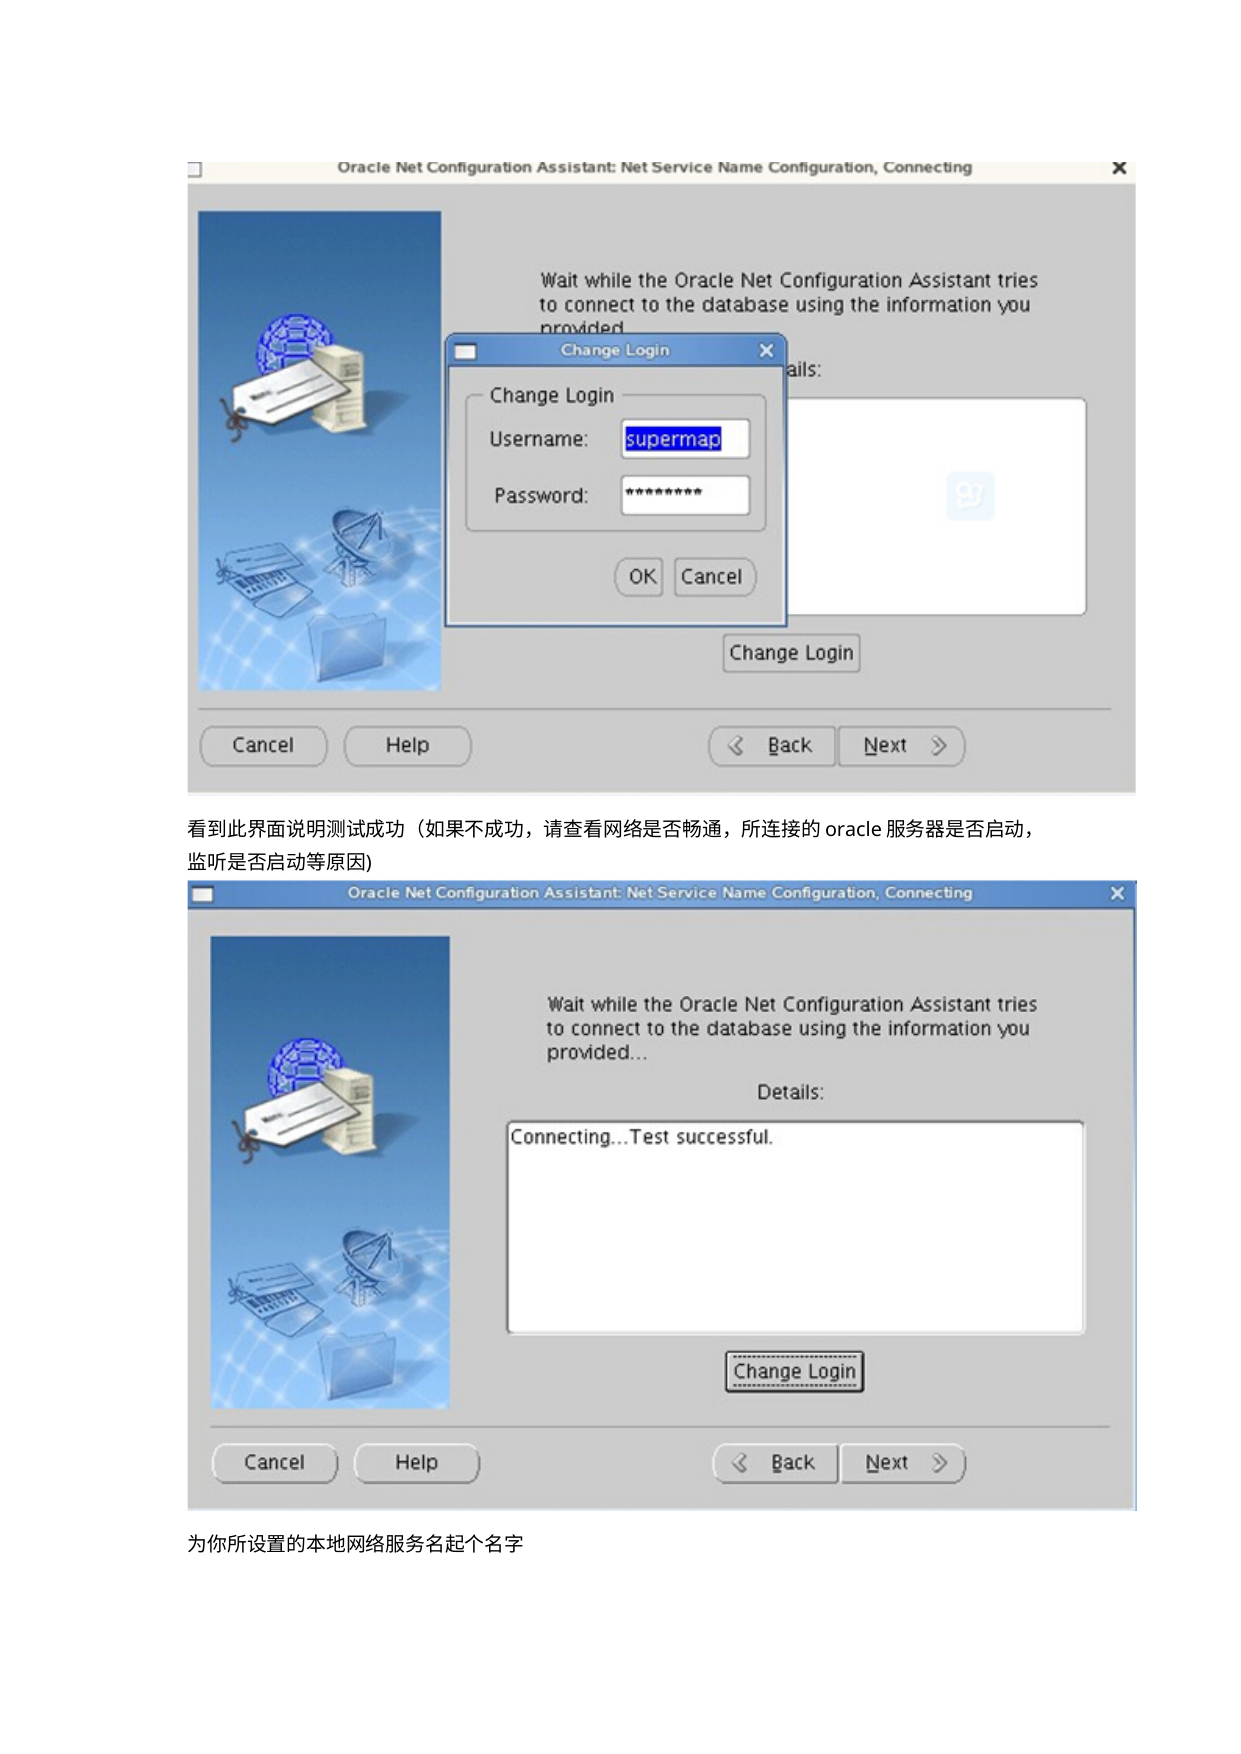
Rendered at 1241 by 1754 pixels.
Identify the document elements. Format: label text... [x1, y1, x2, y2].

picture [187, 877, 1137, 1511]
picture [187, 162, 1136, 796]
text 看到此界面说明测试成功（如果不成功，请查看网络是否畅通，所连接的oracle服务器是否启动，监听是否启动等原因) [187, 812, 1053, 877]
text 为你所设置的本地网络服务名起个名字 [187, 1527, 1053, 1559]
